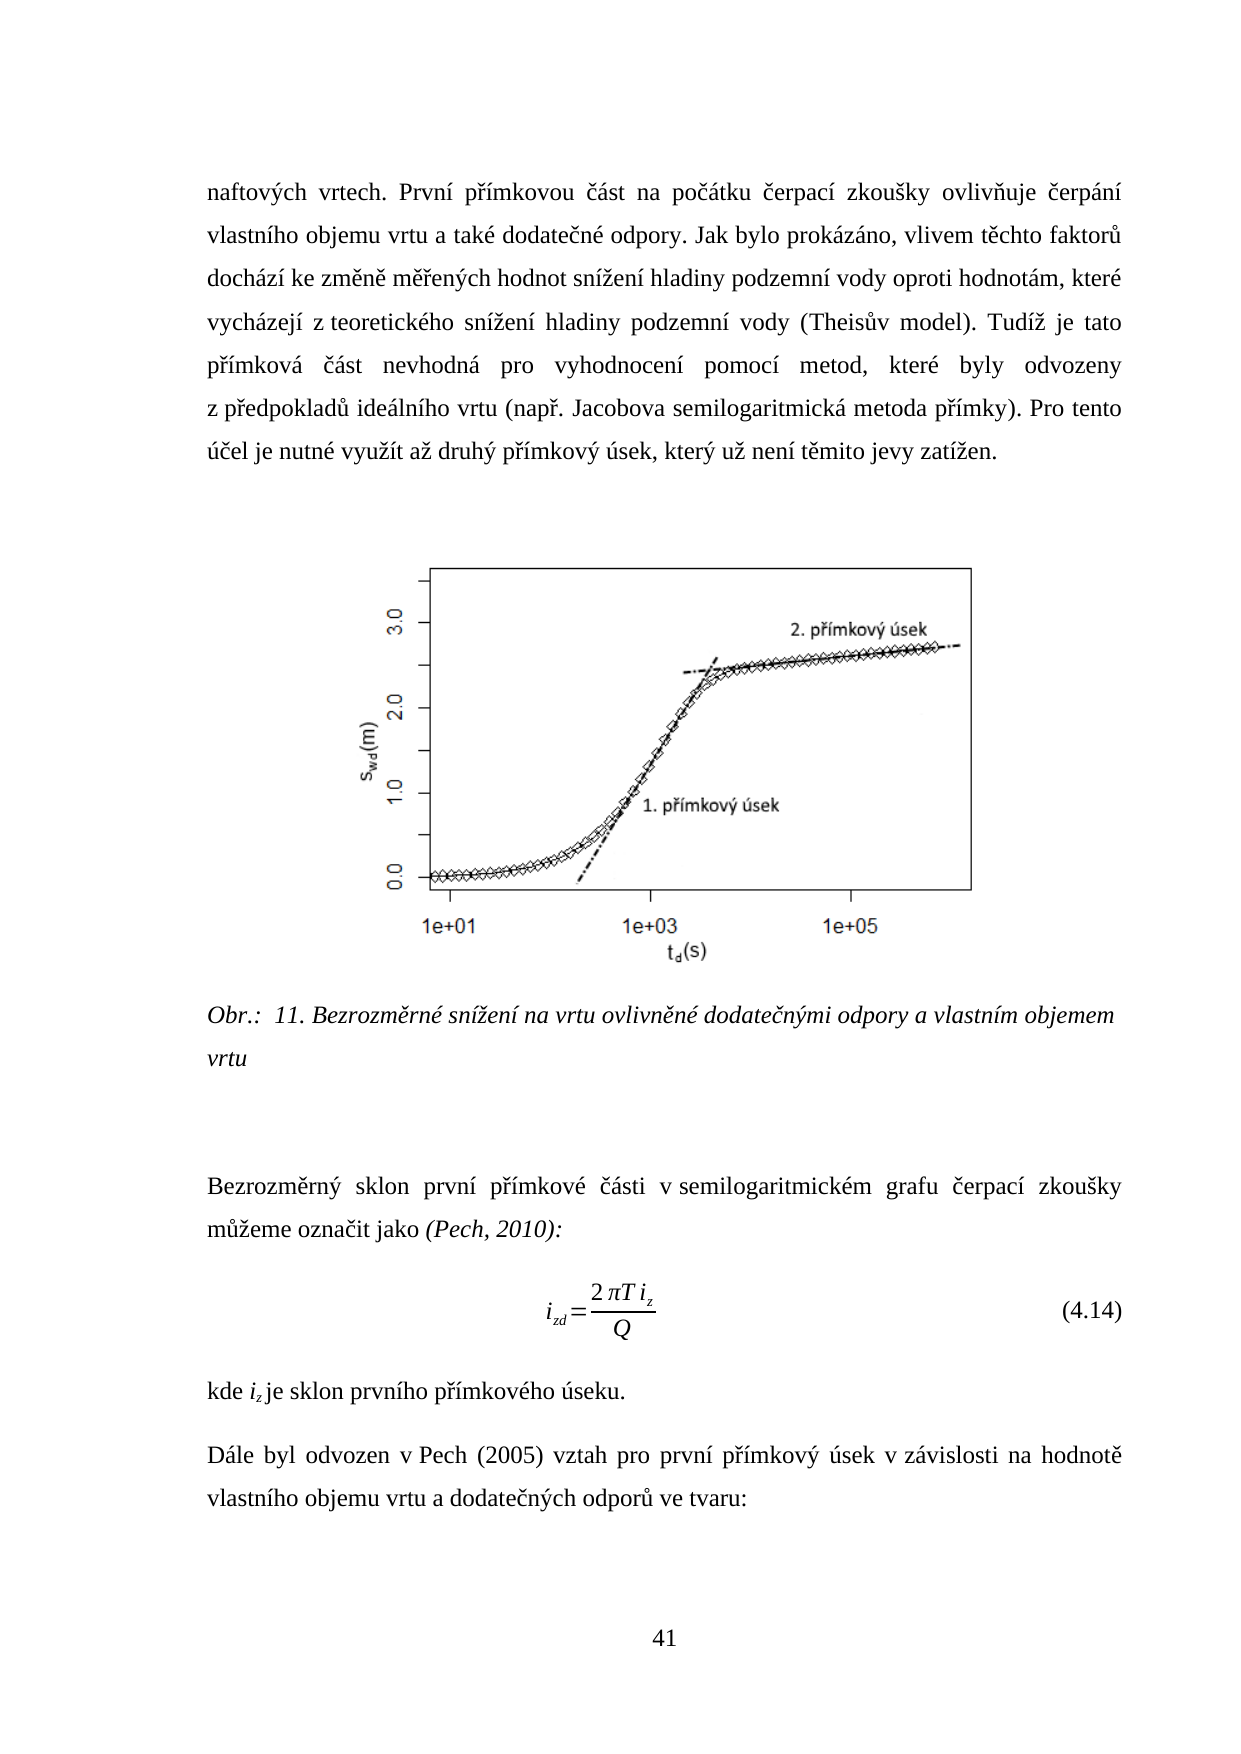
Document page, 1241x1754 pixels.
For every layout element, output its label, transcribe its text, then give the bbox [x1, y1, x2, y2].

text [207, 177, 1122, 465]
text kde iz je sklon prvního přímkového úseku. [207, 1376, 1122, 1405]
text Dále byl odvozen v Pech (2005) vztah pro první přímkový úsek v závislosti na hodnotě vlastního objemu vrtu a dodatečných odporů ve tvaru: [207, 1440, 1122, 1512]
text Bezrozměrný sklon první přímkové části v semilogaritmickém grafu čerpací zkoušky můžeme označit jako (Pech, 2010): [207, 1171, 1122, 1243]
picture [352, 563, 977, 966]
text (4.14) [207, 1278, 1122, 1341]
text Obr.: 11. Bezrozměrné snížení na vrtu ovlivněné dodatečnými odpory a vlastním objemem vrtu [207, 1000, 1122, 1072]
